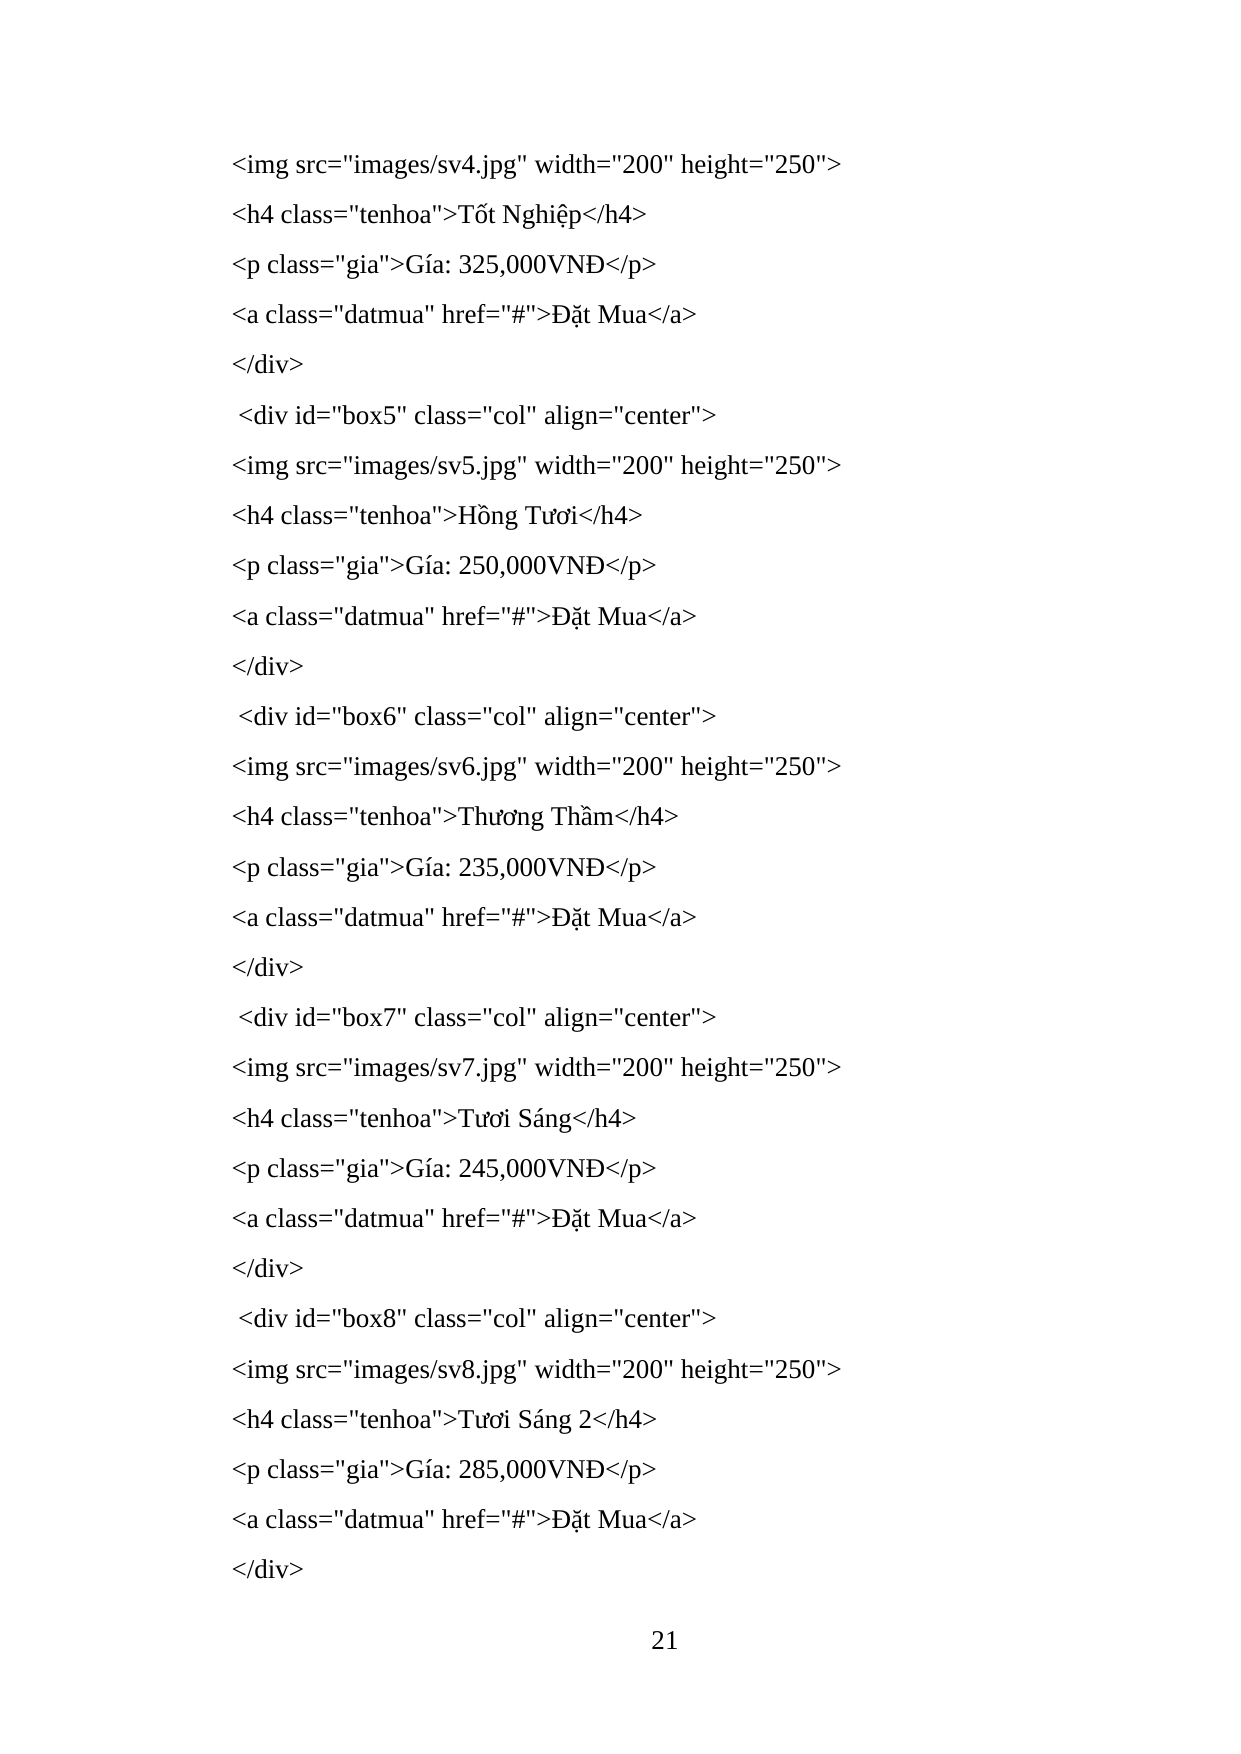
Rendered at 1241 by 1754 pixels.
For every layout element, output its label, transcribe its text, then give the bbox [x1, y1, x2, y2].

text <a class="datmua" href="#">Đặt Mua</a> [177, 298, 1122, 329]
text <h4 class="tenhoa">Tươi Sáng</h4> [177, 1102, 1122, 1133]
text <h4 class="tenhoa">Thương Thầm</h4> [177, 800, 1122, 832]
text <a class="datmua" href="#">Đặt Mua</a> [177, 1202, 1122, 1233]
text <p class="gia">Gía: 235,000VNĐ</p> [177, 851, 1122, 882]
text <img src="images/sv5.jpg" width="200" height="250"> [177, 449, 1122, 480]
text </div> [177, 1252, 1122, 1283]
text <div id="box5" class="col" align="center"> [177, 399, 1122, 430]
text <img src="images/sv6.jpg" width="200" height="250"> [177, 750, 1122, 781]
text <div id="box7" class="col" align="center"> [177, 1001, 1122, 1032]
text <a class="datmua" href="#">Đặt Mua</a> [177, 599, 1122, 631]
text </div> [177, 650, 1122, 681]
text <p class="gia">Gía: 325,000VNĐ</p> [177, 248, 1122, 279]
text </div> [177, 1553, 1122, 1585]
text <p class="gia">Gía: 250,000VNĐ</p> [177, 549, 1122, 581]
text </div> [177, 348, 1122, 380]
text <div id="box8" class="col" align="center"> [177, 1302, 1122, 1334]
text <img src="images/sv8.jpg" width="200" height="250"> [177, 1353, 1122, 1384]
text <a class="datmua" href="#">Đặt Mua</a> [177, 901, 1122, 932]
text <img src="images/sv4.jpg" width="200" height="250"> [177, 148, 1122, 179]
text <h4 class="tenhoa">Tốt Nghiệp</h4> [177, 198, 1122, 229]
text <p class="gia">Gía: 245,000VNĐ</p> [177, 1152, 1122, 1183]
text <div id="box6" class="col" align="center"> [177, 700, 1122, 731]
text <a class="datmua" href="#">Đặt Mua</a> [177, 1503, 1122, 1534]
text <h4 class="tenhoa">Tươi Sáng 2</h4> [177, 1403, 1122, 1434]
text <img src="images/sv7.jpg" width="200" height="250"> [177, 1051, 1122, 1083]
text </div> [177, 951, 1122, 982]
text <h4 class="tenhoa">Hồng Tươi</h4> [177, 499, 1122, 530]
text <p class="gia">Gía: 285,000VNĐ</p> [177, 1453, 1122, 1484]
